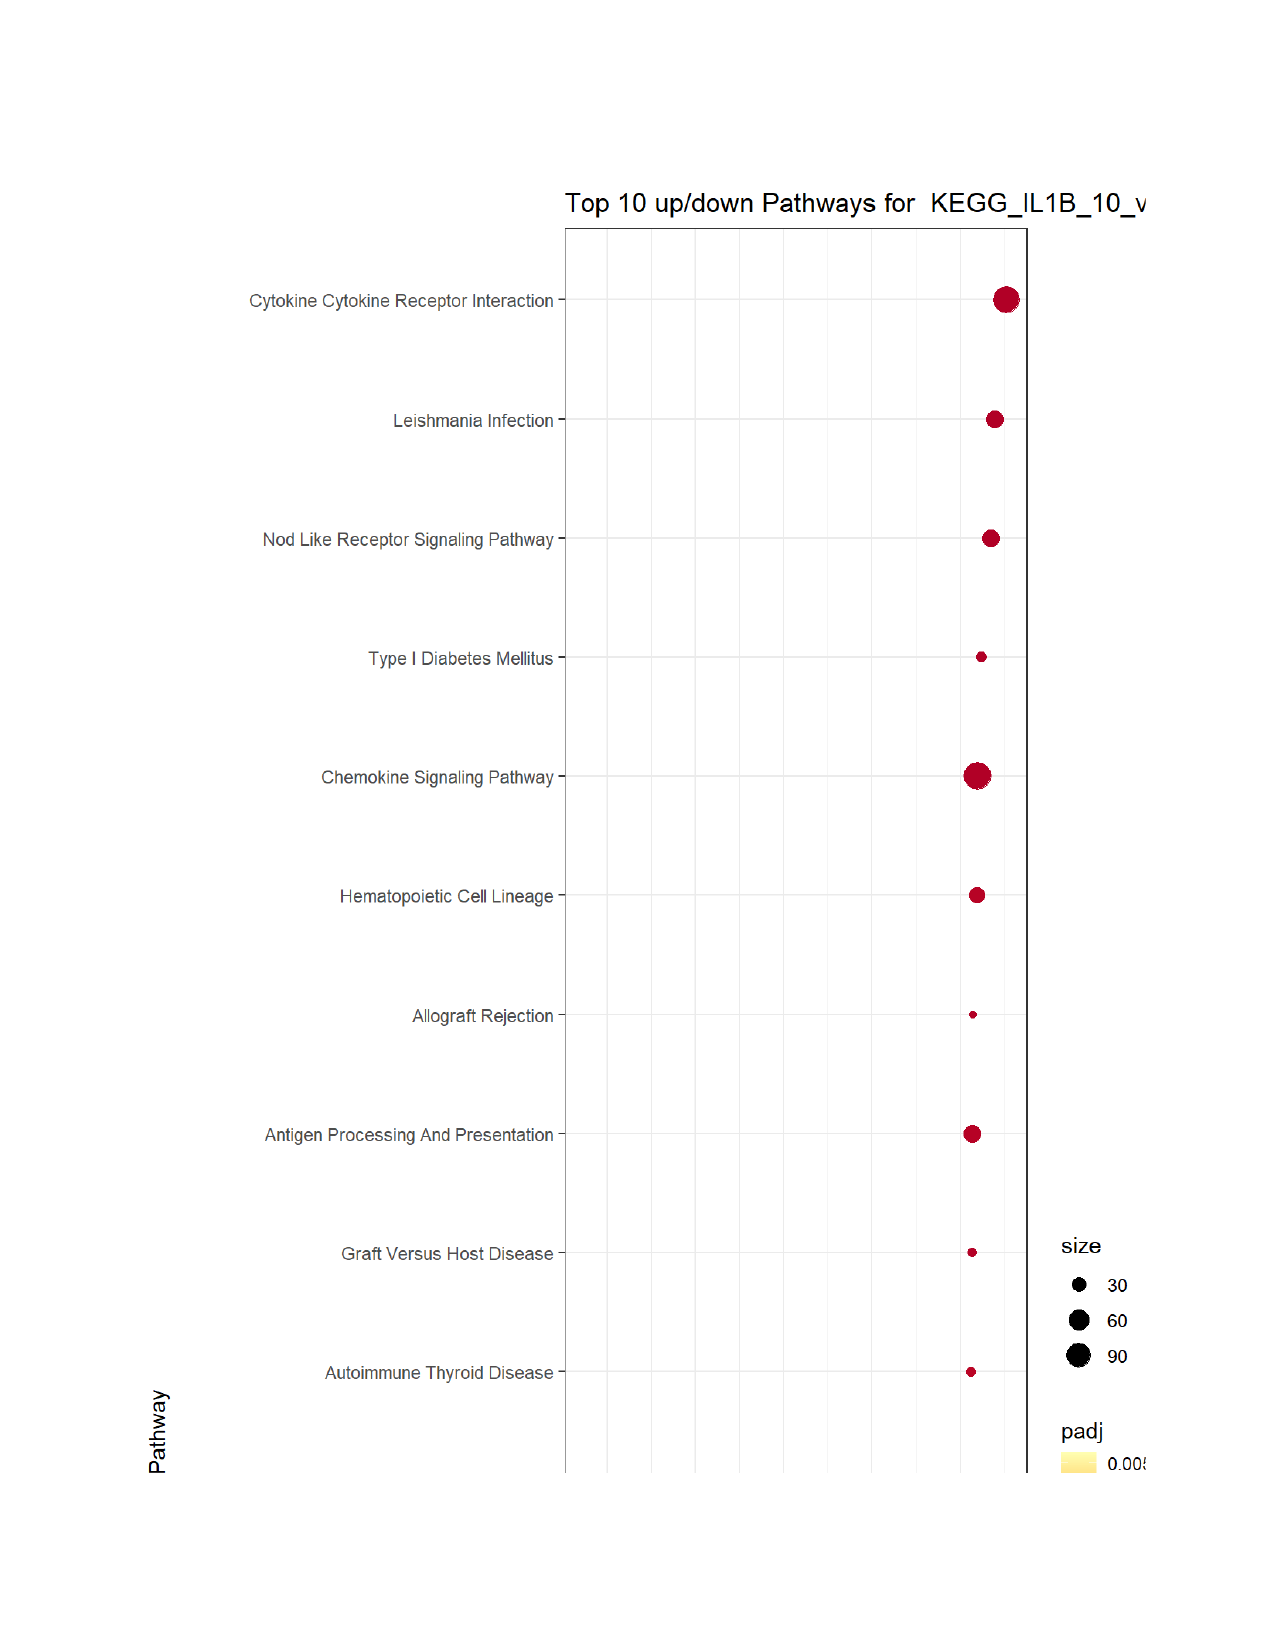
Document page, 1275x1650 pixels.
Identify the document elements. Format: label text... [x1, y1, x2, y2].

picture [137, 181, 1146, 1473]
table_header Figure 25 [107, 177, 1146, 1473]
